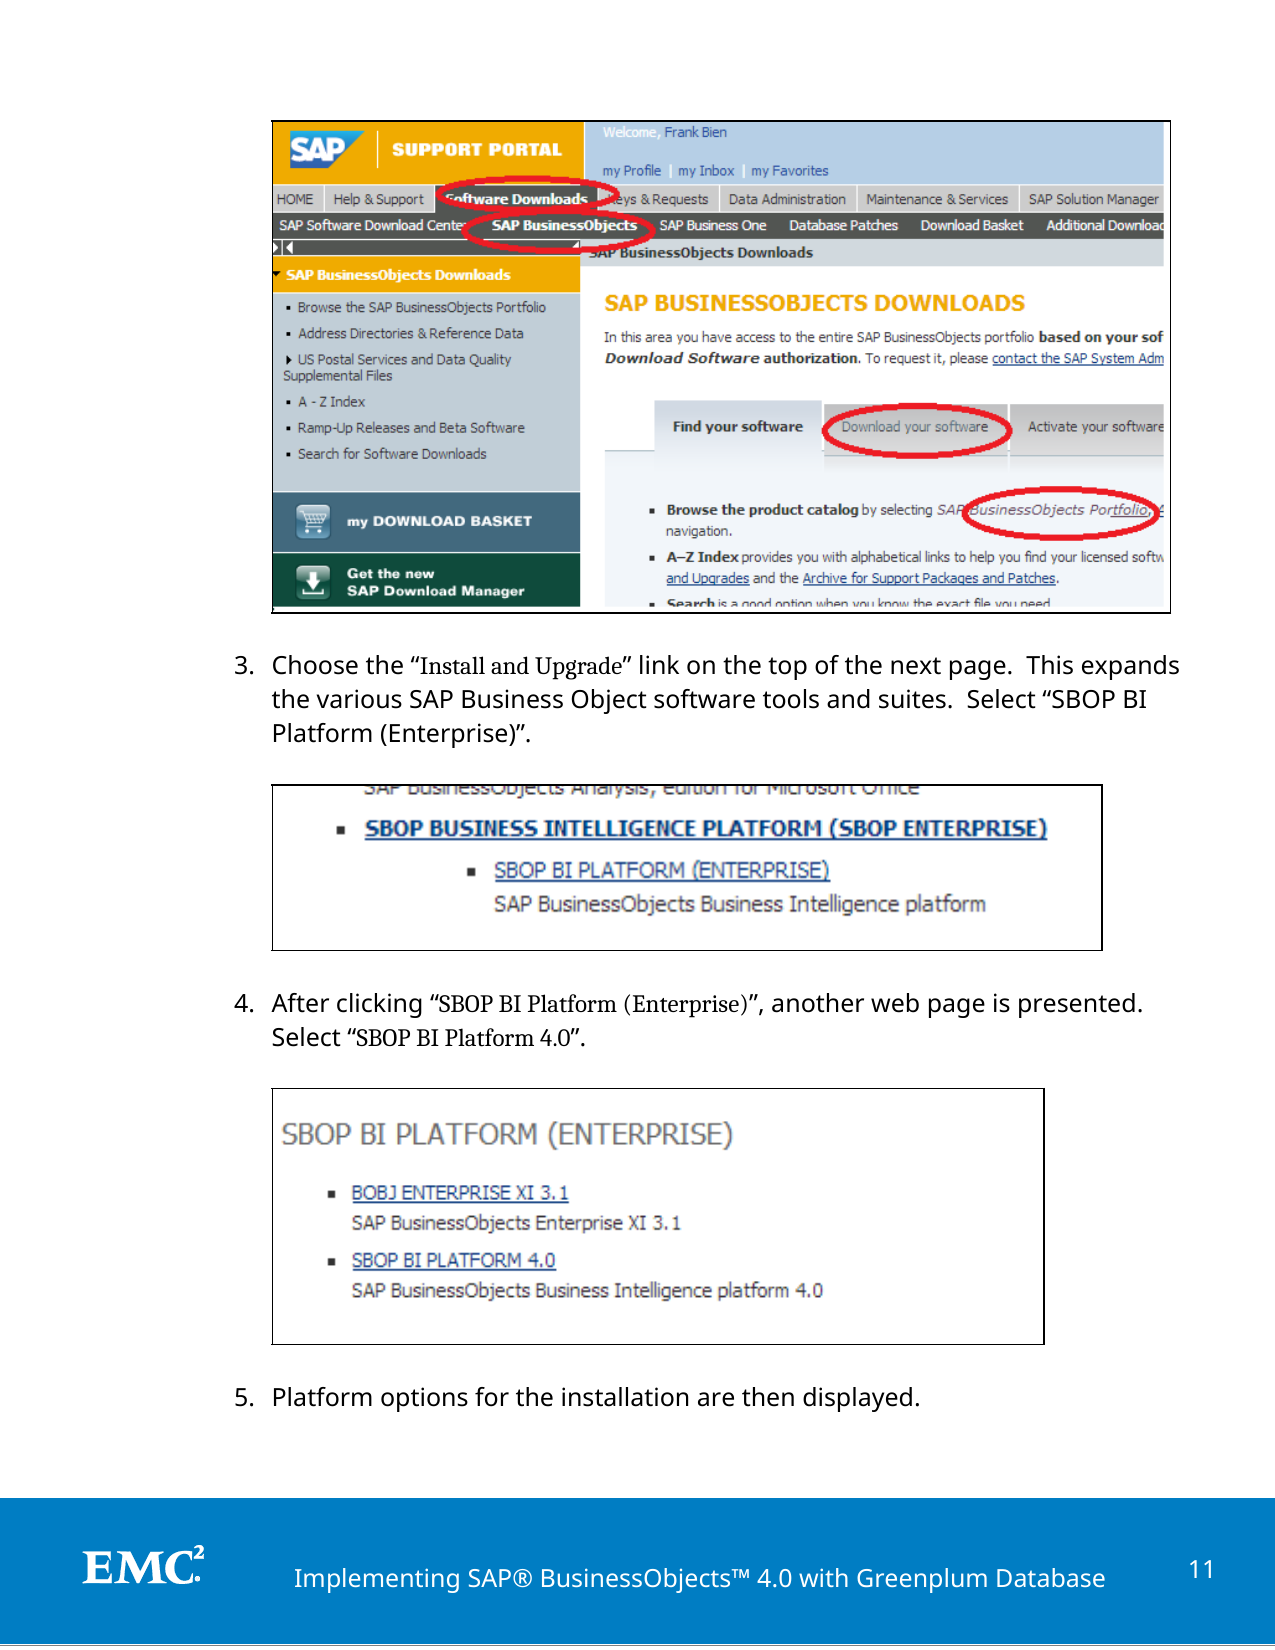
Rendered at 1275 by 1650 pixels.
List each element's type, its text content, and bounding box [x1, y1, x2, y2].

list After clicking “SBOP BI Platform (Enterprise)”, another web page is presented. Select “SBOP BI Platform 4.0”. [234, 985, 1200, 1053]
list Choose the “Install and Upgrade” link on the top of the next page. This expands the various SAP Business Object software tools and suites. Select “SBOP BI Platform (Enterprise)”. [234, 648, 1200, 750]
picture [273, 786, 1101, 950]
list Platform options for the installation are then displayed. [234, 1379, 1200, 1413]
picture [273, 1089, 1043, 1344]
picture [273, 122, 1170, 612]
